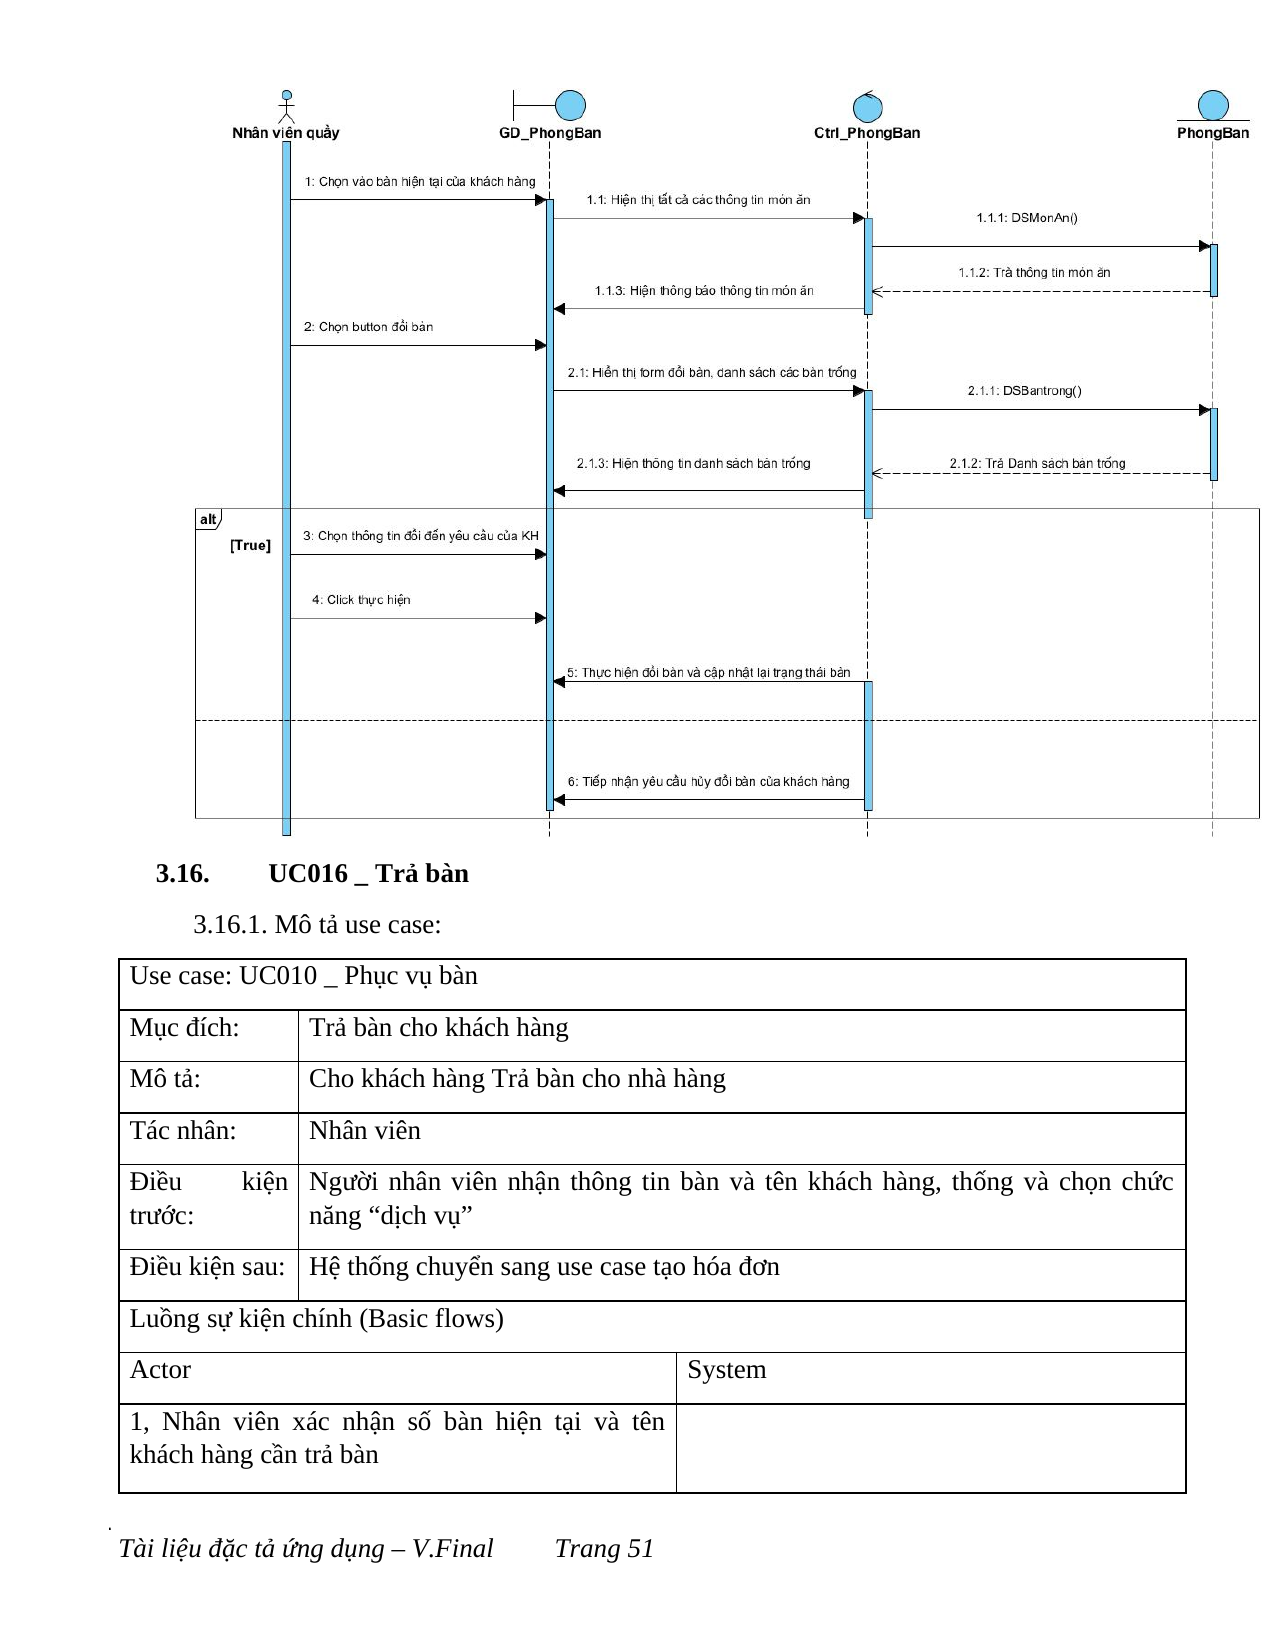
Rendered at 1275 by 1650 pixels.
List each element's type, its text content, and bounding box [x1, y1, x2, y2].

table_cell Luồng sự kiện chính (Basic flows) [120, 1302, 1185, 1352]
table_cell Người nhân viên nhận thông tin bàn và tên khách hàng, thống và chọn chức năng “dịch vụ” [299, 1165, 1185, 1249]
table_cell 1, Nhân viên xác nhận số bàn hiện tại và tên khách hàng cần trả bàn [120, 1405, 676, 1492]
table_cell Actor [120, 1353, 676, 1403]
table_header Use case: UC010 _ Phục vụ bàn [120, 960, 1185, 1009]
table_cell Nhân viên [299, 1114, 1185, 1164]
picture [193, 88, 1262, 839]
table_cell Tác nhân: [120, 1114, 298, 1164]
table_cell System [677, 1353, 1185, 1403]
list UC016 _ Trả bàn [156, 857, 1186, 889]
table_cell Mục đích: [120, 1011, 298, 1061]
table_cell Cho khách hàng Trả bàn cho nhà hàng [299, 1062, 1185, 1112]
table_cell Mô tả: [120, 1062, 298, 1112]
table_cell Điều kiện sau: [120, 1250, 298, 1300]
table_cell Điều kiện trước: [120, 1165, 298, 1249]
table_cell Hệ thống chuyển sang use case tạo hóa đơn [299, 1250, 1185, 1300]
table_cell [677, 1405, 1185, 1492]
text 3.16.1. Mô tả use case: [118, 908, 1186, 939]
table_cell Trả bàn cho khách hàng [299, 1011, 1185, 1061]
